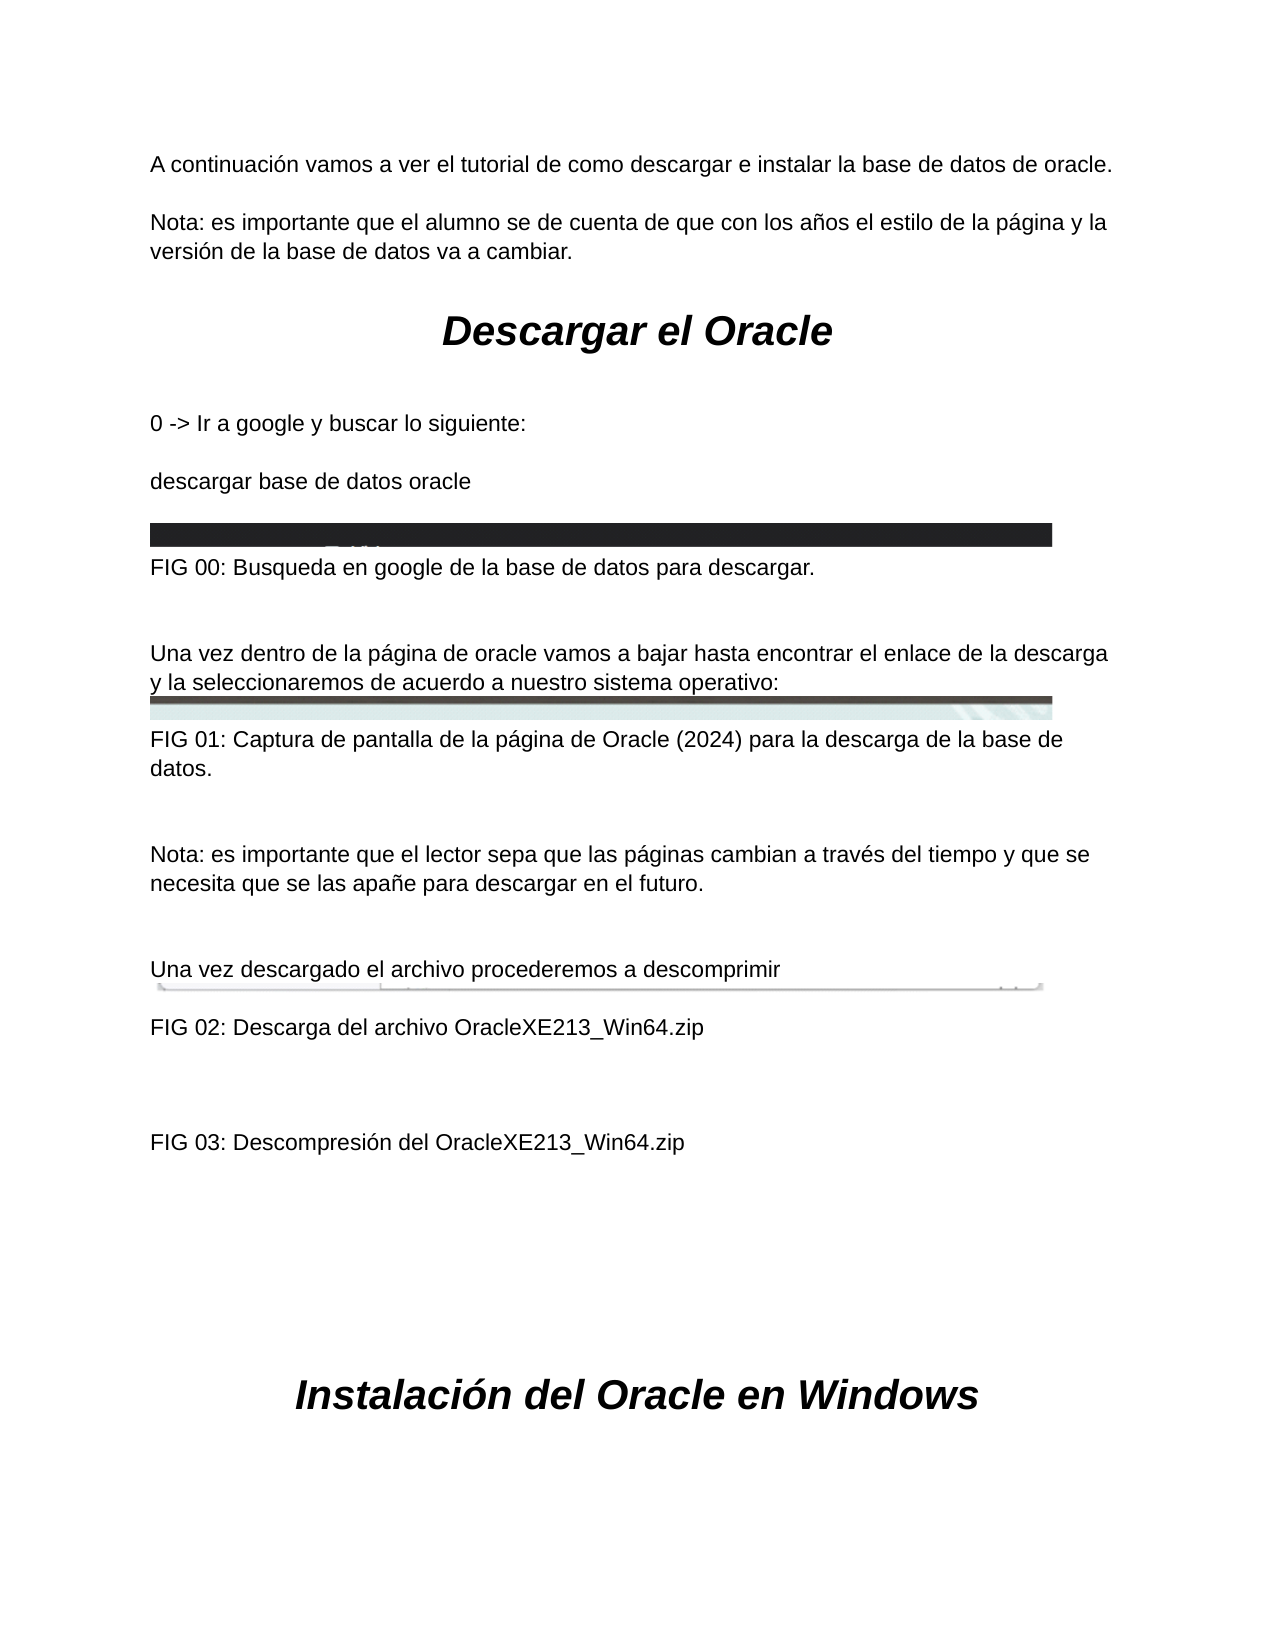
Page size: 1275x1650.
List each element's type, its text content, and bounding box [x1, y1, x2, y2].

text Nota: es importante que el alumno se de cuenta de que con los años el estilo de la página y la versión de la base de datos va a cambiar. [150, 207, 1125, 265]
text Nota: es importante que el lector sepa que las páginas cambian a través del tiempo y que se necesita que se las apañe para descargar en el futuro. [150, 840, 1125, 897]
text A continuación vamos a ver el tutorial de como descargar e instalar la base de datos de oracle. [150, 150, 1125, 179]
text Una vez descargado el archivo procederemos a descomprimir [150, 955, 1125, 984]
text Descargar el Oracle [150, 322, 1125, 351]
text FIG 03: Descompresión del OracleXE213_Win64.zip [150, 1127, 1125, 1156]
text FIG 01: Captura de pantalla de la página de Oracle (2024) para la descarga de la base de datos. [150, 725, 1125, 782]
text Instalación del Oracle en Windows [150, 1386, 1125, 1415]
text FIG 02: Descarga del archivo OracleXE213_Win64.zip [150, 1012, 1125, 1041]
text 0 -> Ir a google y buscar lo siguiente: [150, 409, 1125, 437]
text descargar base de datos oracle [150, 466, 1125, 495]
text FIG 00: Busqueda en google de la base de datos para descargar. [150, 552, 1125, 581]
text Una vez dentro de la página de oracle vamos a bajar hasta encontrar el enlace de la descarga y la seleccionaremos de acuerdo a nuestro sistema operativo: [150, 639, 1125, 696]
